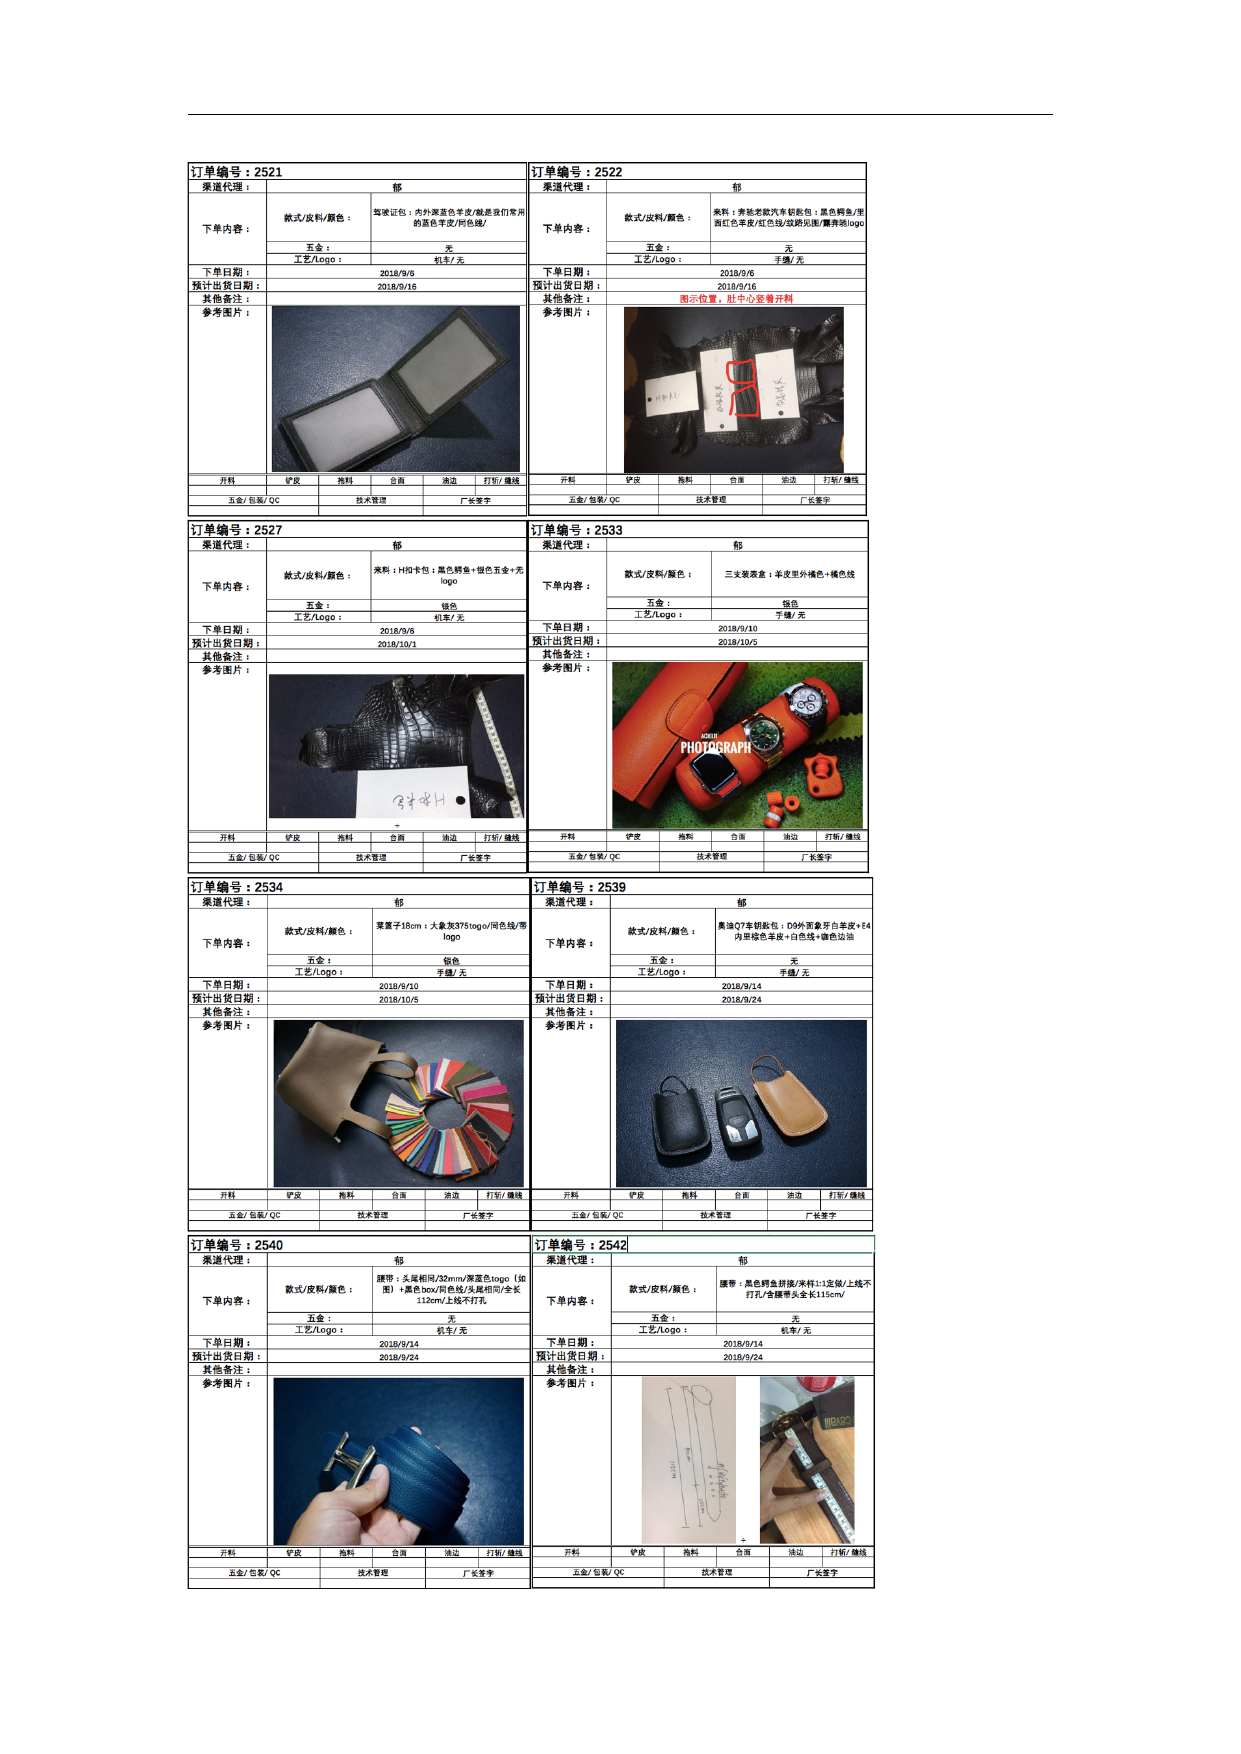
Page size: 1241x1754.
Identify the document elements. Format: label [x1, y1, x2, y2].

picture [187, 519, 870, 874]
picture [187, 877, 875, 1232]
picture [187, 162, 868, 517]
picture [187, 1234, 876, 1589]
